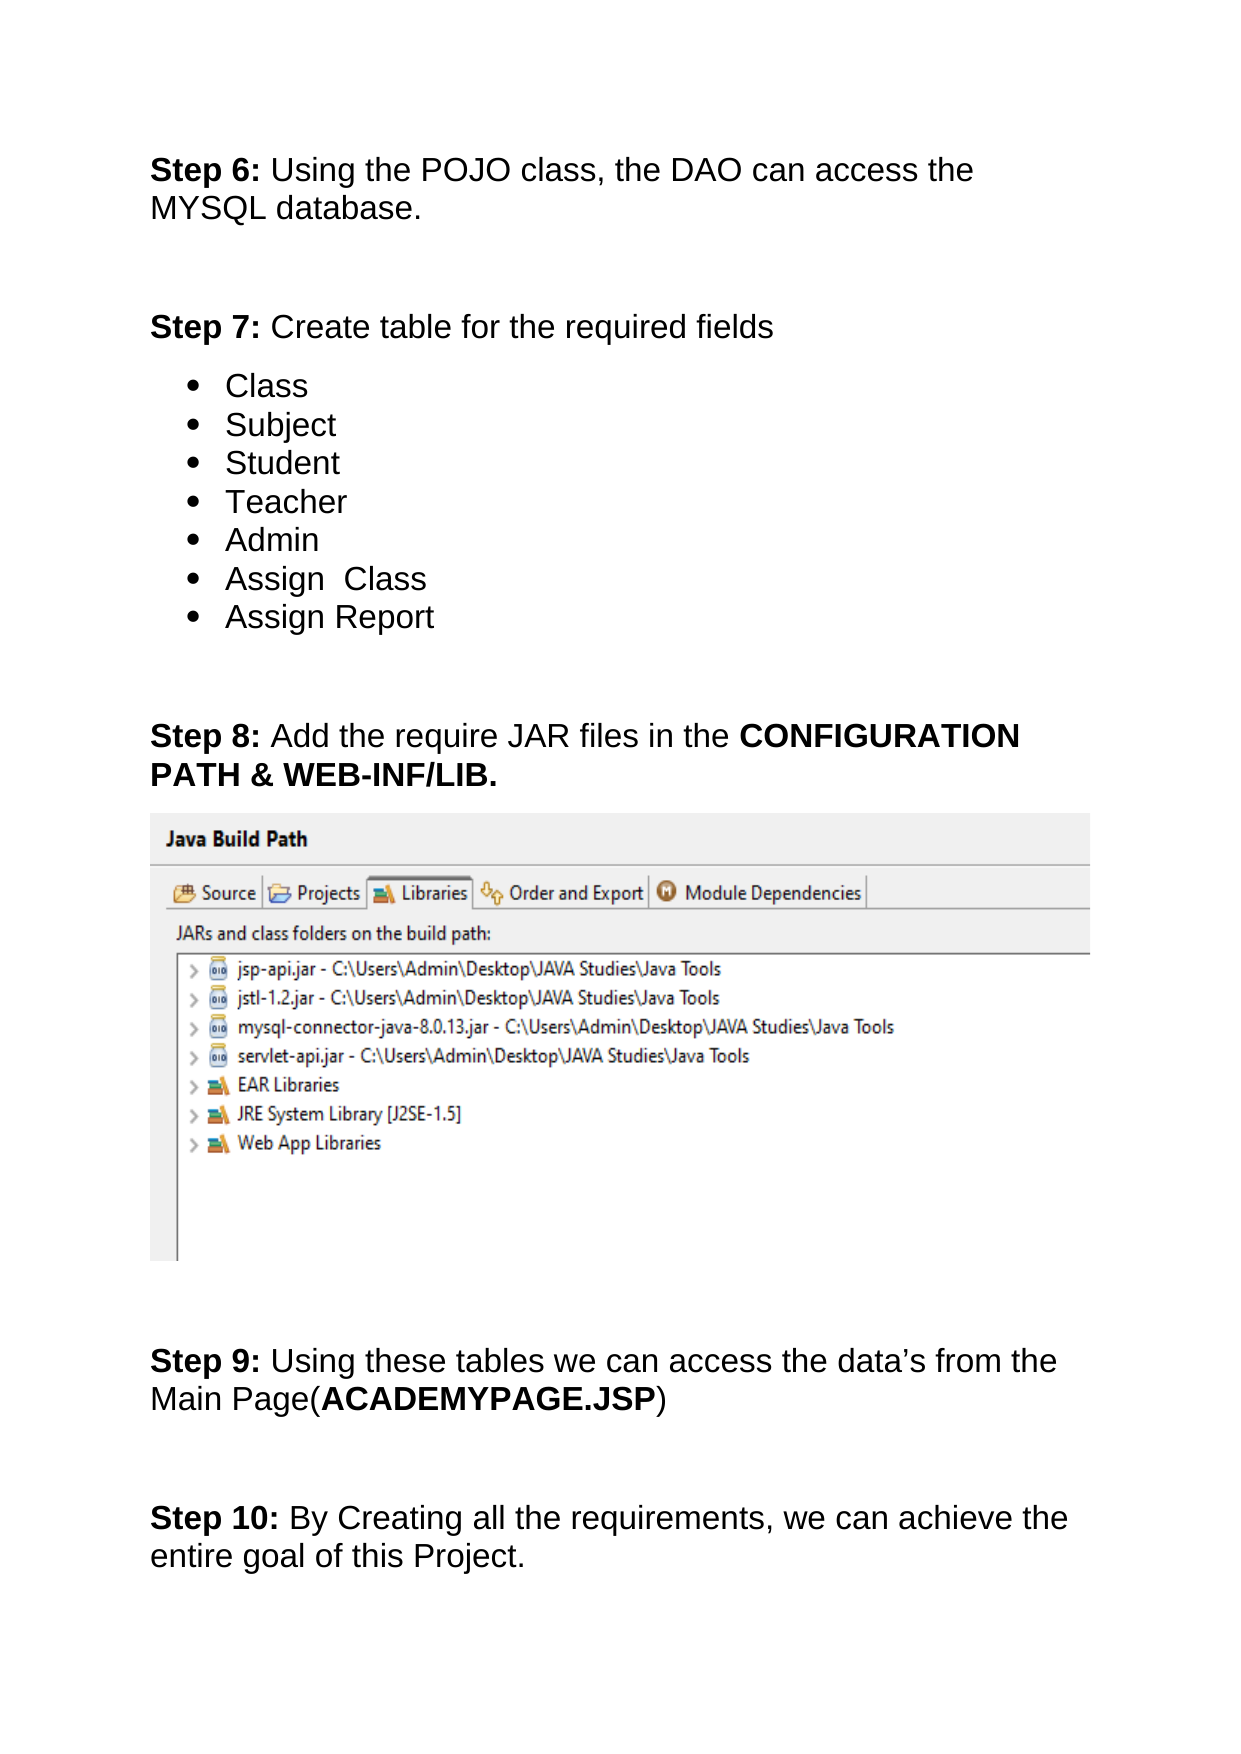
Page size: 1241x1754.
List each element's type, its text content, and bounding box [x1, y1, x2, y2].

list Subject [187, 405, 1090, 443]
list Assign Class [187, 559, 1090, 597]
text Step 7: Create table for the required fields [150, 307, 1090, 345]
list Admin [187, 520, 1090, 559]
list Assign Report [187, 597, 1090, 636]
text Step 10: By Creating all the requirements, we can achieve the entire goal of this Project. [150, 1498, 1090, 1575]
text Step 8: Add the require JAR files in the CONFIGURATION PATH & WEB-INF/LIB. [150, 716, 1090, 793]
picture [150, 813, 1091, 1261]
list Student [187, 443, 1090, 482]
text Step 9: Using these tables we can access the data’s from the Main Page(ACADEMYPAGE.JSP) [150, 1341, 1090, 1418]
list Class [187, 366, 1090, 405]
text Step 6: Using the POJO class, the DAO can access the MYSQL database. [150, 150, 1090, 227]
list Teacher [187, 482, 1090, 520]
